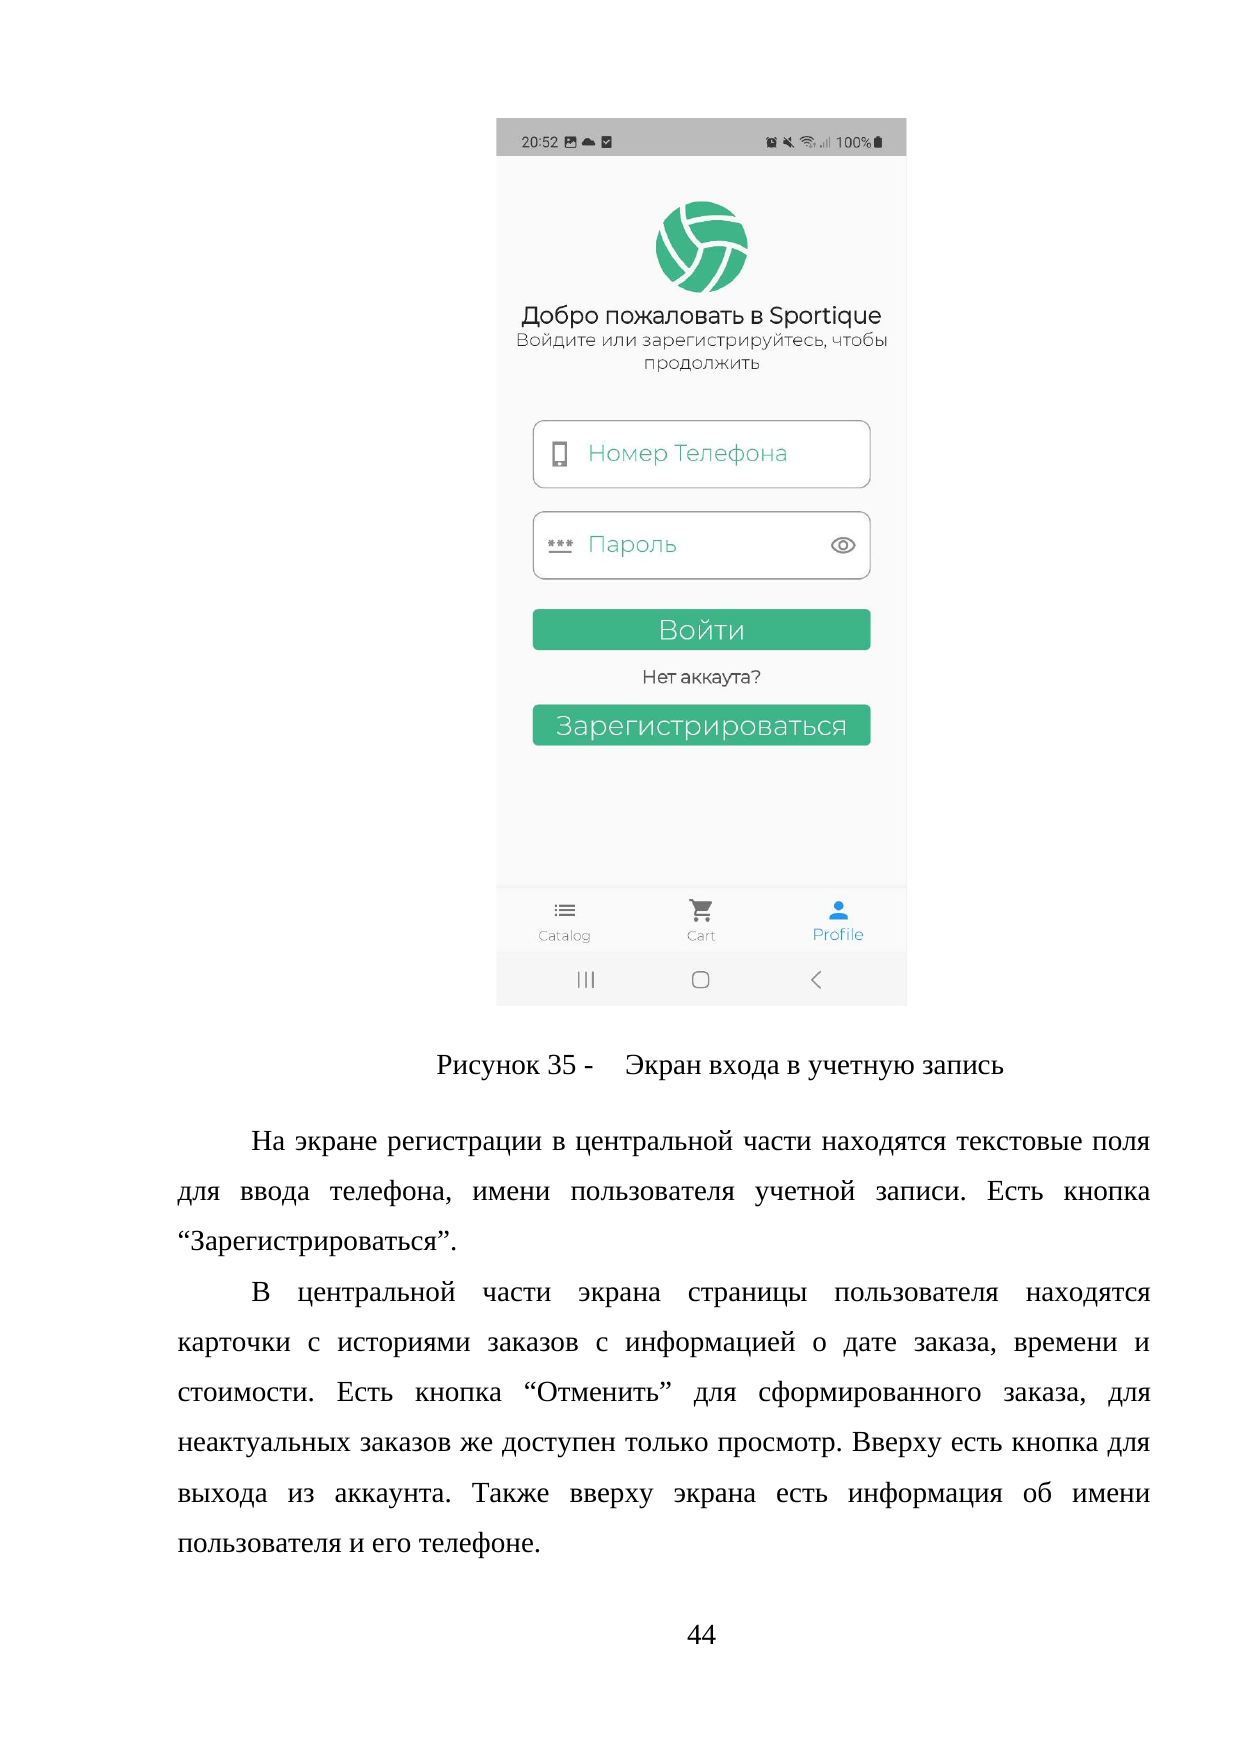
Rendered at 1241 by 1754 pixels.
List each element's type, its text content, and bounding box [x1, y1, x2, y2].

text В центральной части экрана страницы пользователя находятся карточки с историями заказов с информацией о дате заказа, времени и стоимости. Есть кнопка “Отменить” для сформированного заказа, для неактуальных заказов же доступен только просмотр. Вверху есть кнопка для выхода из аккаунта. Также вверху экрана есть информация об имени пользователя и его телефоне. [177, 1274, 1152, 1559]
picture [496, 118, 907, 1006]
text Экран входа в учетную запись [288, 1047, 1152, 1081]
text На экране регистрации в центральной части находятся текстовые поля для ввода телефона, имени пользователя учетной записи. Есть кнопка “Зарегистрироваться”. [177, 1123, 1152, 1257]
